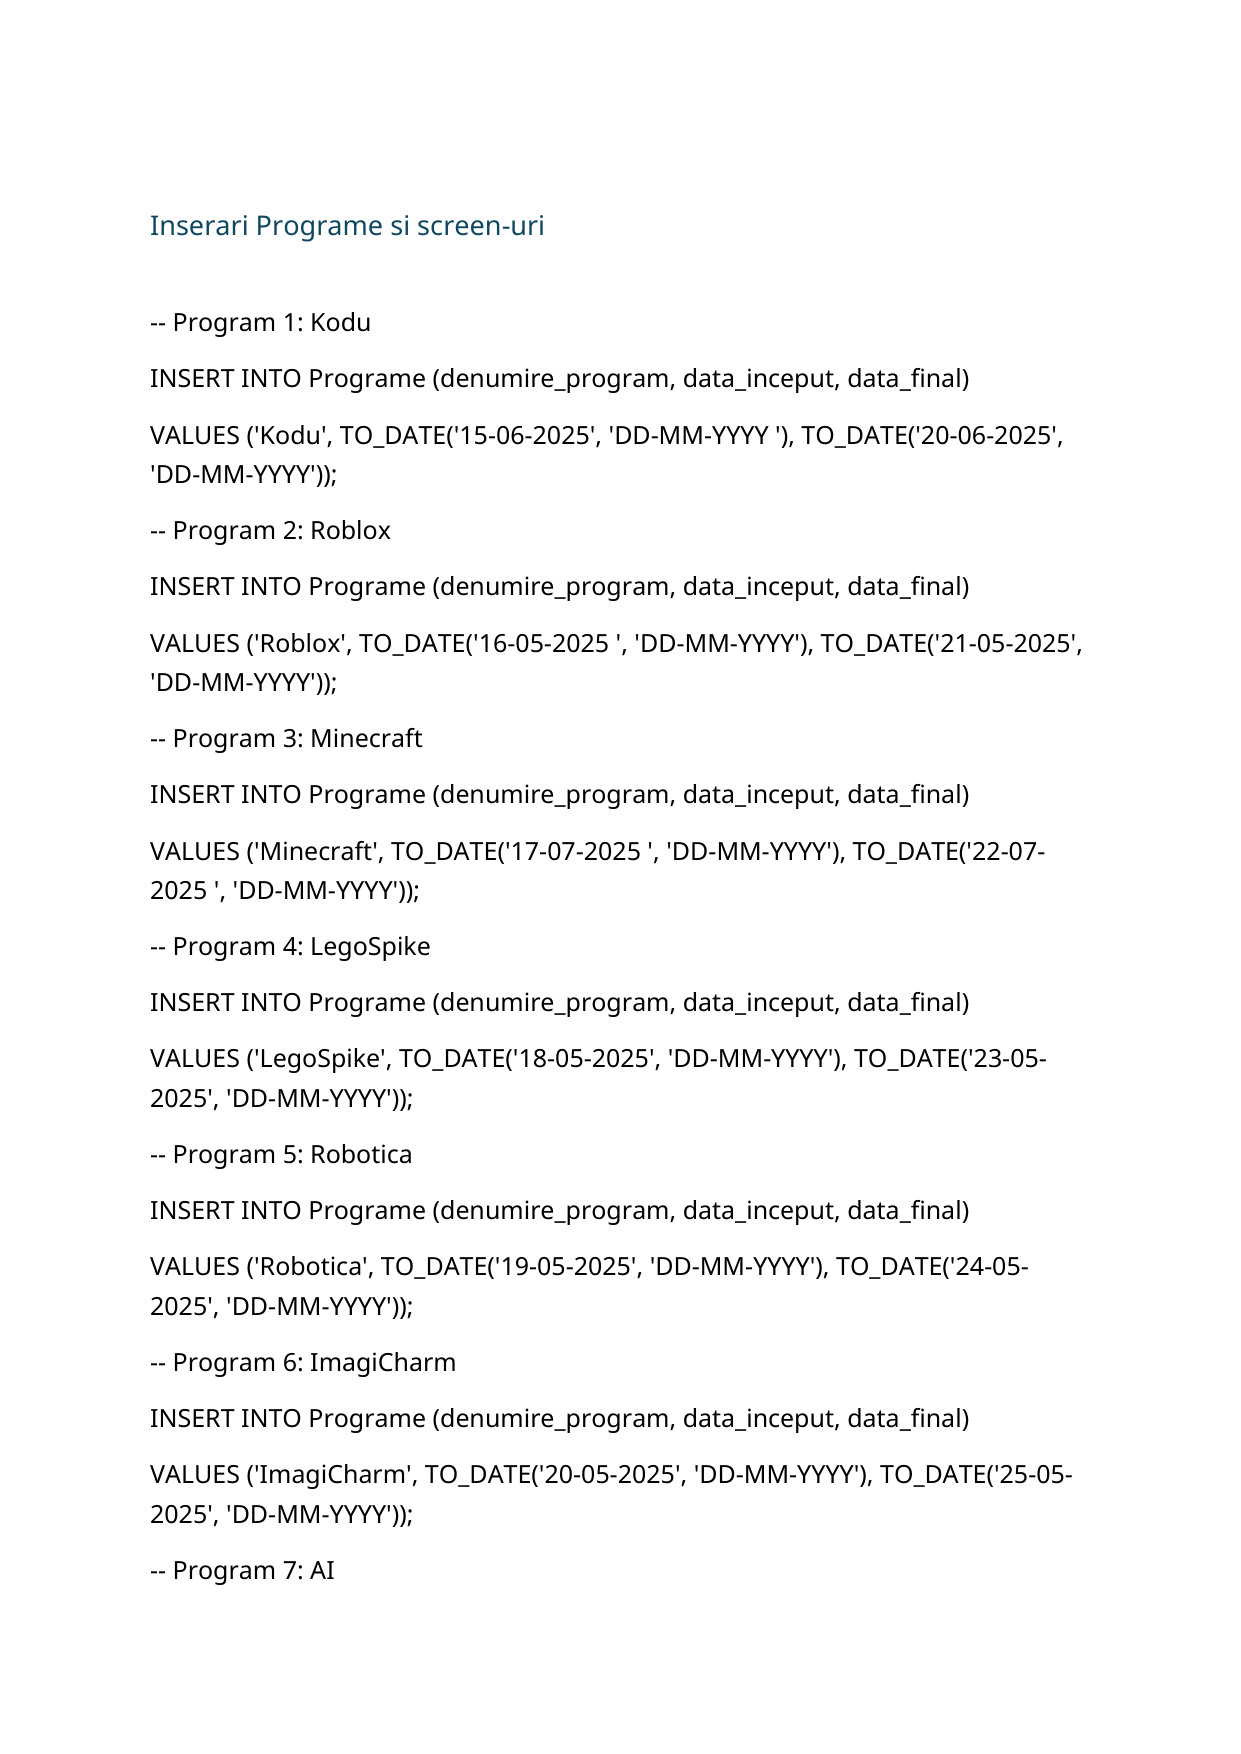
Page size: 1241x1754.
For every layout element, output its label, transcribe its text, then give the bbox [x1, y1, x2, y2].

text VALUES ('Roblox', TO_DATE('16-05-2025 ', 'DD-MM-YYYY'), TO_DATE('21-05-2025', 'DD-MM-YYYY')); [150, 625, 1090, 699]
text -- Program 2: Roblox [150, 513, 1090, 547]
text -- Program 7: AI [150, 1552, 1090, 1587]
text -- Program 6: ImagiCharm [150, 1344, 1090, 1379]
text INSERT INTO Programe (denumire_program, data_inceput, data_final) [150, 777, 1090, 811]
text -- Program 3: Minecraft [150, 721, 1090, 755]
text INSERT INTO Programe (denumire_program, data_inceput, data_final) [150, 569, 1090, 603]
text INSERT INTO Programe (denumire_program, data_inceput, data_final) [150, 1193, 1090, 1227]
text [150, 1401, 1090, 1435]
text VALUES ('ImagiCharm', TO_DATE('20-05-2025', 'DD-MM-YYYY'), TO_DATE('25-05-2025', 'DD-MM-YYYY')); [150, 1457, 1090, 1530]
subtitle Inserari Programe si screen-uri [150, 206, 1090, 243]
text VALUES ('Robotica', TO_DATE('19-05-2025', 'DD-MM-YYYY'), TO_DATE('24-05-2025', 'DD-MM-YYYY')); [150, 1249, 1090, 1322]
text -- Program 5: Robotica [150, 1137, 1090, 1171]
text VALUES ('LegoSpike', TO_DATE('18-05-2025', 'DD-MM-YYYY'), TO_DATE('23-05-2025', 'DD-MM-YYYY')); [150, 1041, 1090, 1114]
text VALUES ('Kodu', TO_DATE('15-06-2025', 'DD-MM-YYYY '), TO_DATE('20-06-2025', 'DD-MM-YYYY')); [150, 417, 1090, 491]
text INSERT INTO Programe (denumire_program, data_inceput, data_final) [150, 985, 1090, 1019]
text -- Program 4: LegoSpike [150, 929, 1090, 963]
text INSERT INTO Programe (denumire_program, data_inceput, data_final) [150, 361, 1090, 395]
text -- Program 1: Kodu [150, 305, 1090, 339]
text VALUES ('Minecraft', TO_DATE('17-07-2025 ', 'DD-MM-YYYY'), TO_DATE('22-07-2025 ', 'DD-MM-YYYY')); [150, 833, 1090, 907]
